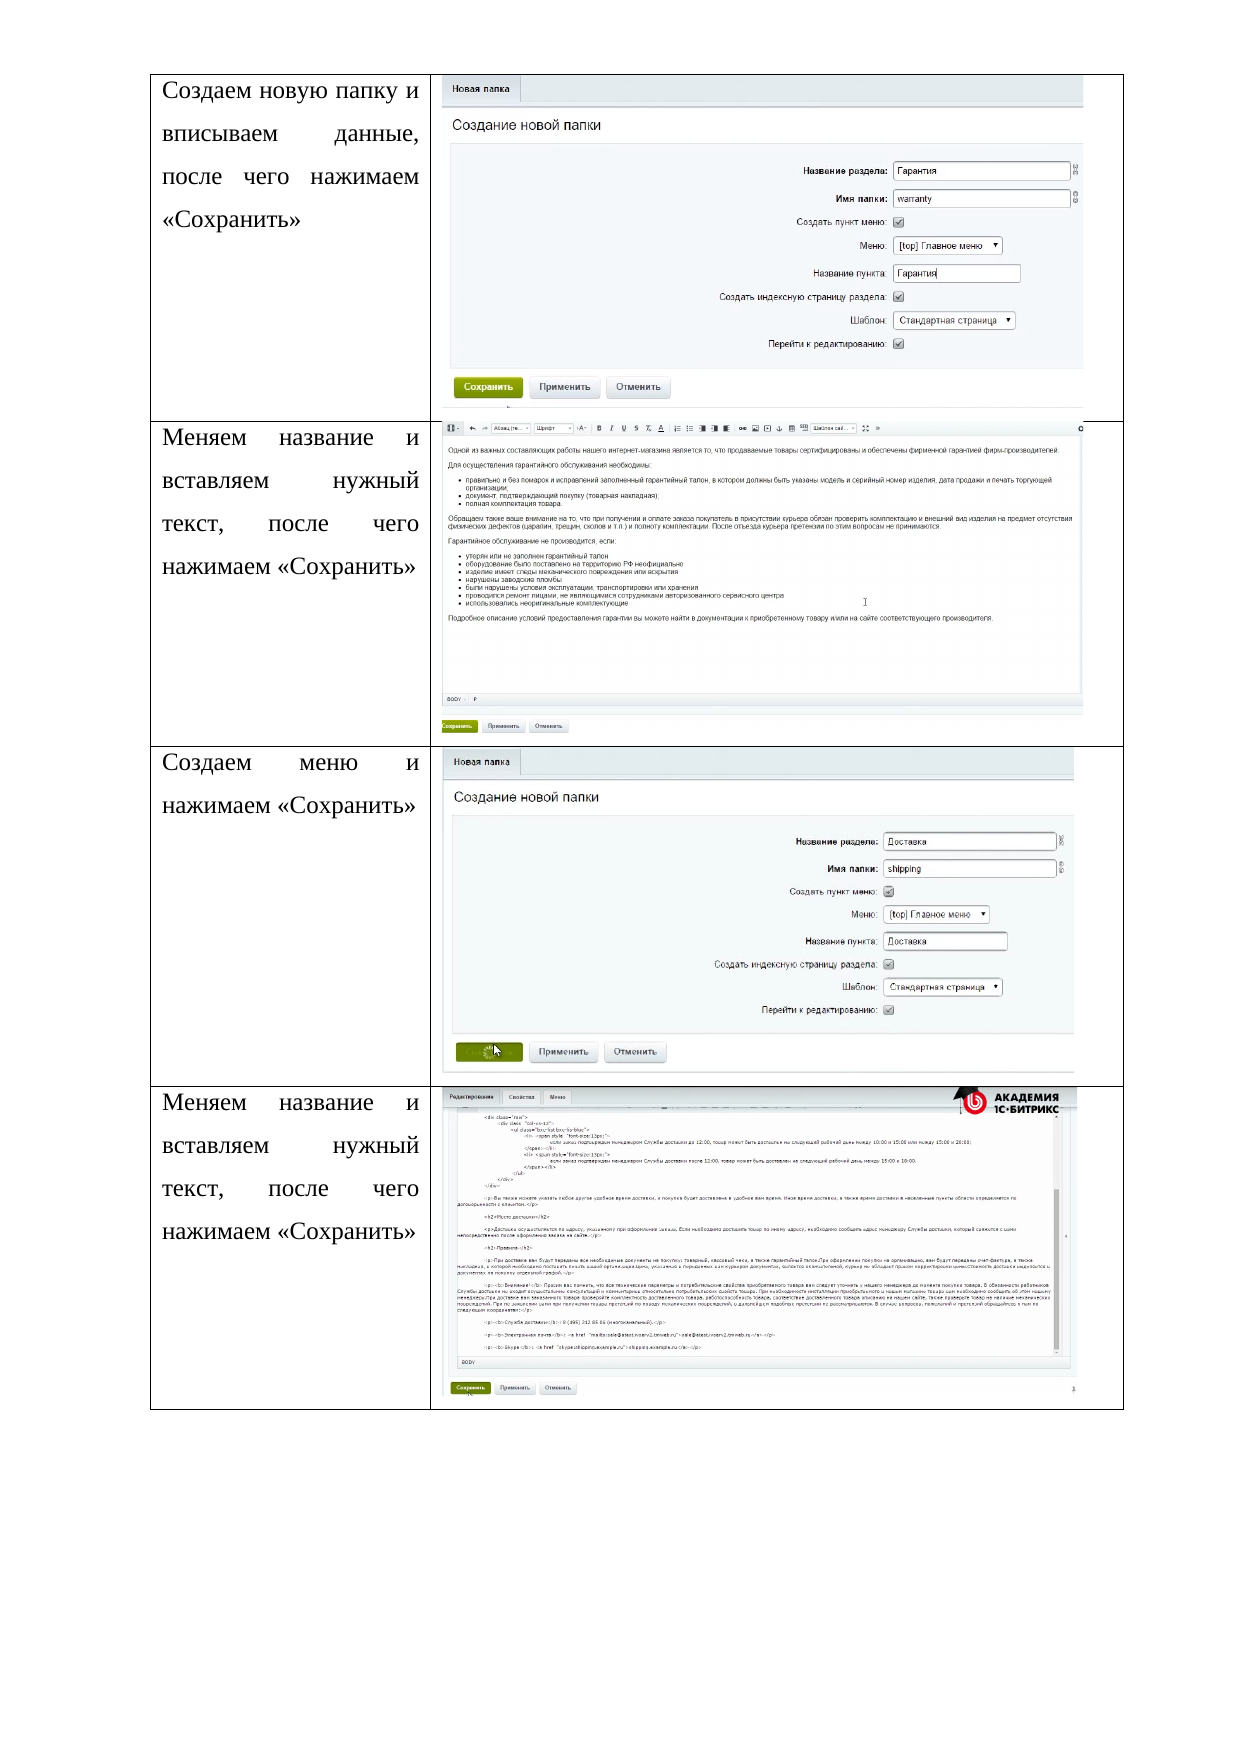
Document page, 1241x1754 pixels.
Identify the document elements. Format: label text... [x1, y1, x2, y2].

table_cell [431, 422, 1123, 746]
picture [441, 1087, 1078, 1396]
table_cell Меняем название и вставляем нужный текст, после чего нажимаем «Сохранить» [151, 1087, 430, 1409]
table_cell Меняем название и вставляем нужный текст, после чего нажимаем «Сохранить» [151, 422, 430, 746]
picture [441, 747, 1074, 1073]
table_cell [431, 75, 1123, 421]
table_cell Создаем меню и нажимаем «Сохранить» [151, 747, 430, 1086]
table_cell [431, 1087, 1123, 1409]
picture [441, 421, 1084, 733]
table_cell Создаем новую папку и вписываем данные, после чего нажимаем «Сохранить» [151, 75, 430, 421]
table_cell [431, 747, 1123, 1086]
picture [441, 75, 1084, 408]
